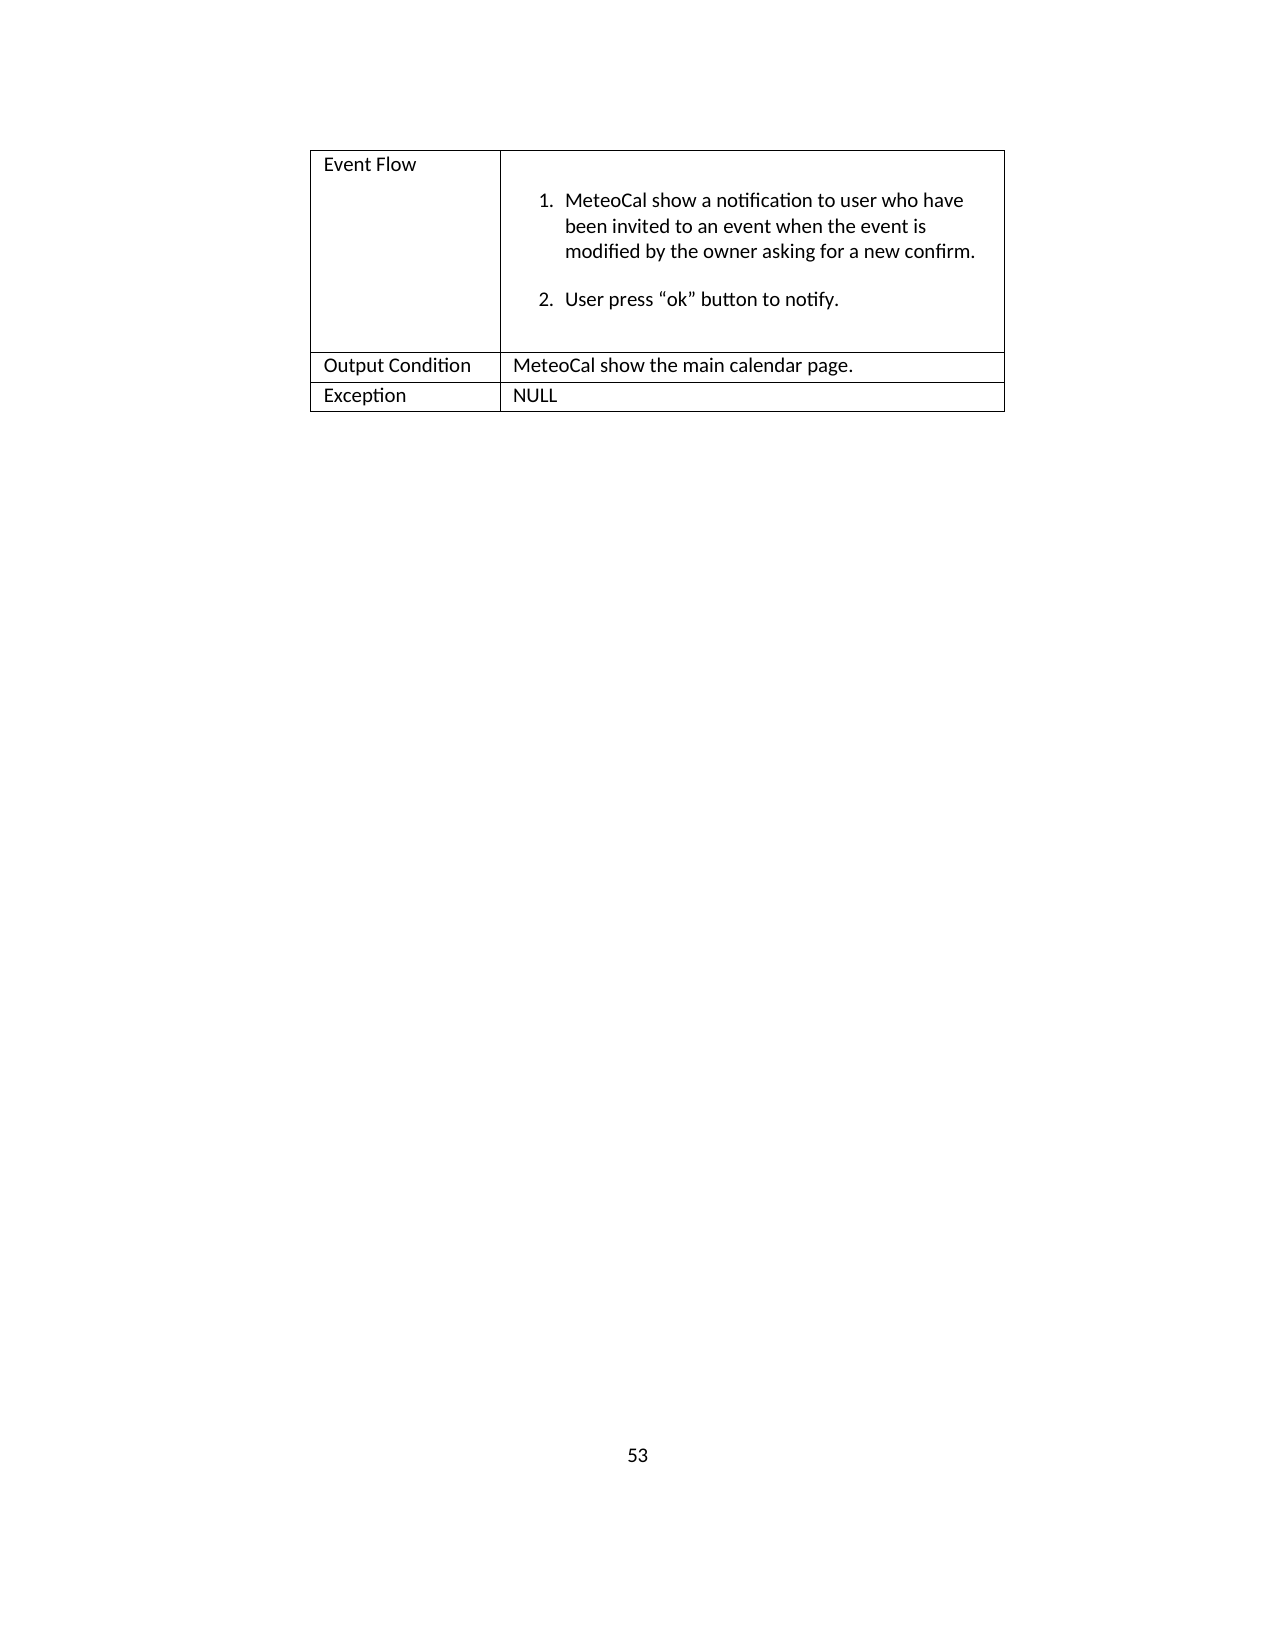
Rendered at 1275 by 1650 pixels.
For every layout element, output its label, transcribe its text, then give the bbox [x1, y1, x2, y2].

table_cell MeteoCal show the main calendar page. [501, 353, 1004, 382]
table_cell Event Flow [311, 151, 500, 352]
table_cell NULL [501, 383, 1004, 411]
table_cell Output Condition [311, 353, 500, 382]
table_cell Exception [311, 383, 500, 411]
table_cell MeteoCal show a notification to user who have been invited to an event when the event is modified by the owner asking for a new confirm. User press “ok” button to notify. [501, 151, 1004, 352]
